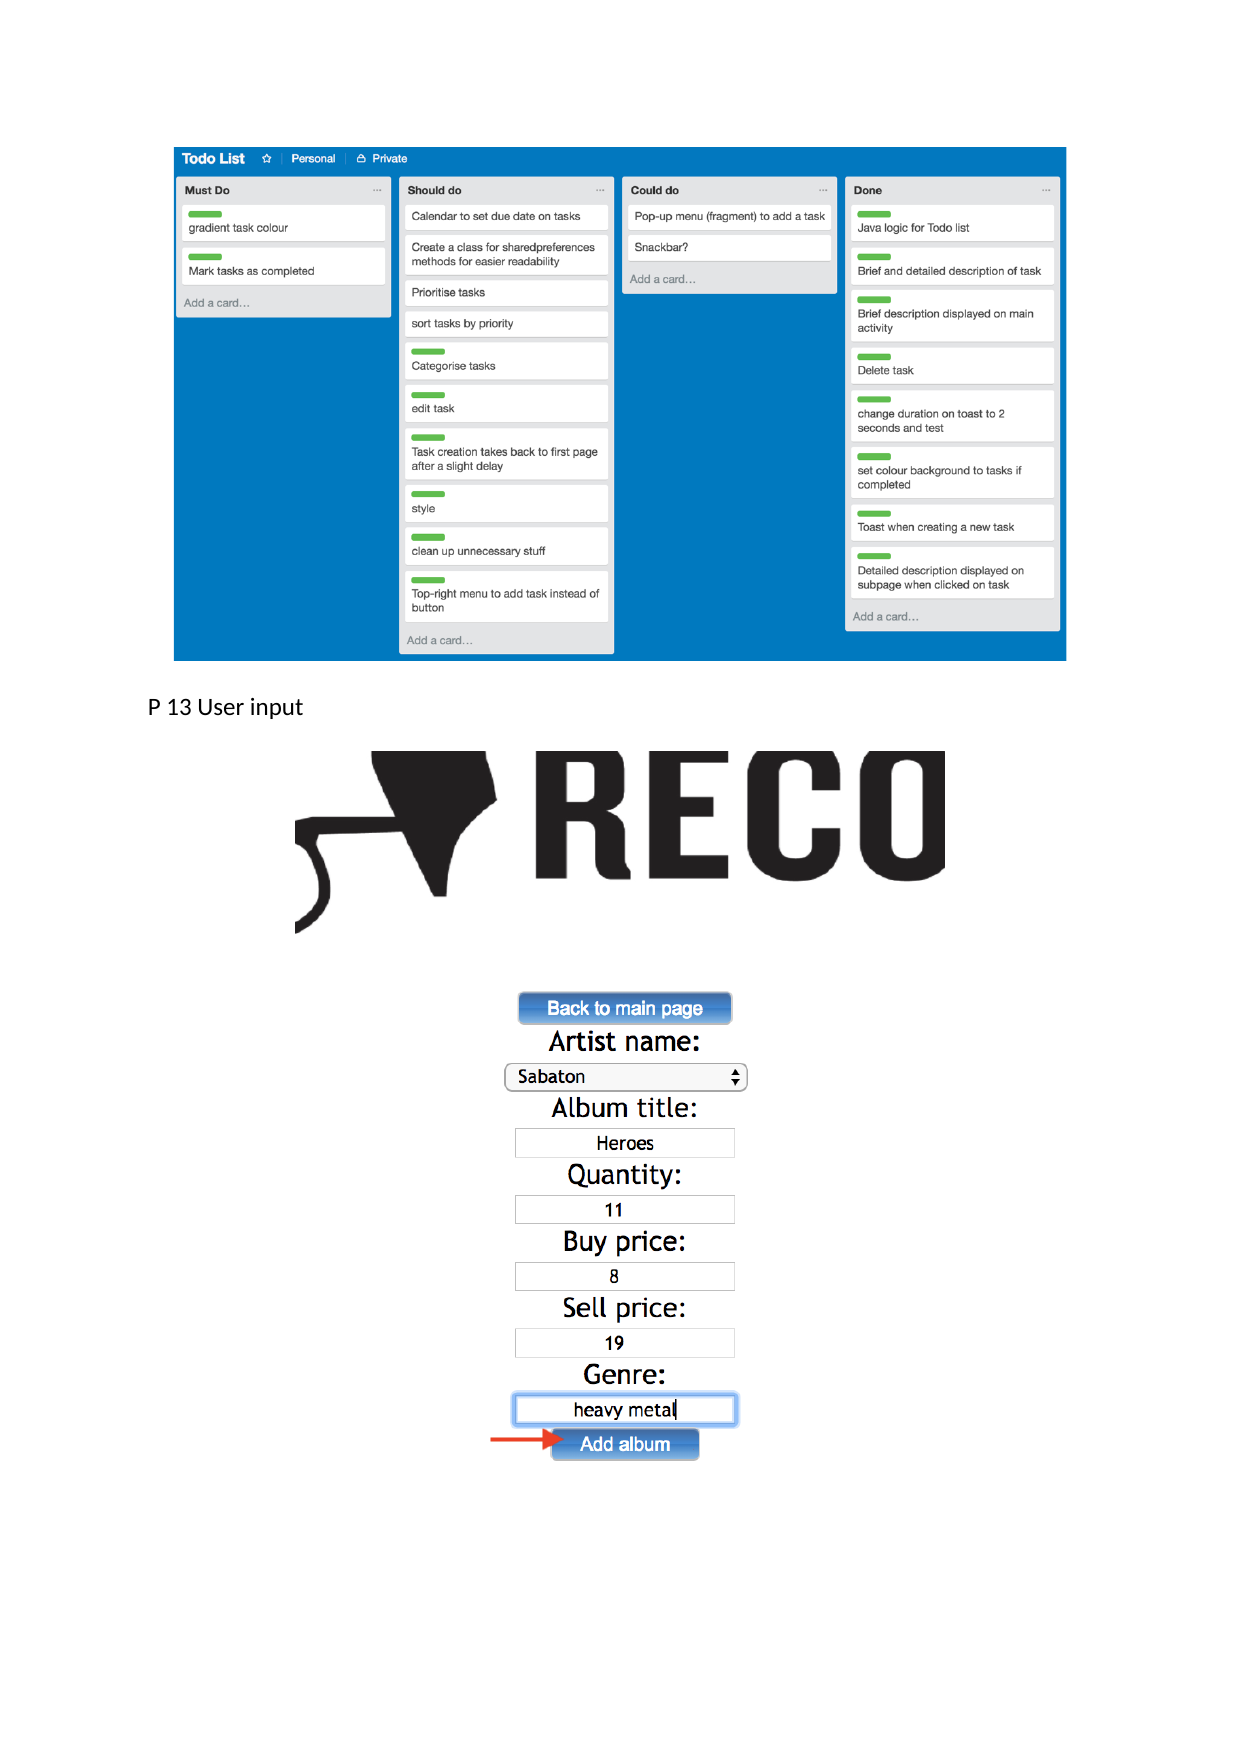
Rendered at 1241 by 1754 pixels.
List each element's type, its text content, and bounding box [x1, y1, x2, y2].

text P 13 User input [148, 691, 1093, 721]
picture [295, 751, 945, 1505]
picture [173, 147, 1067, 661]
